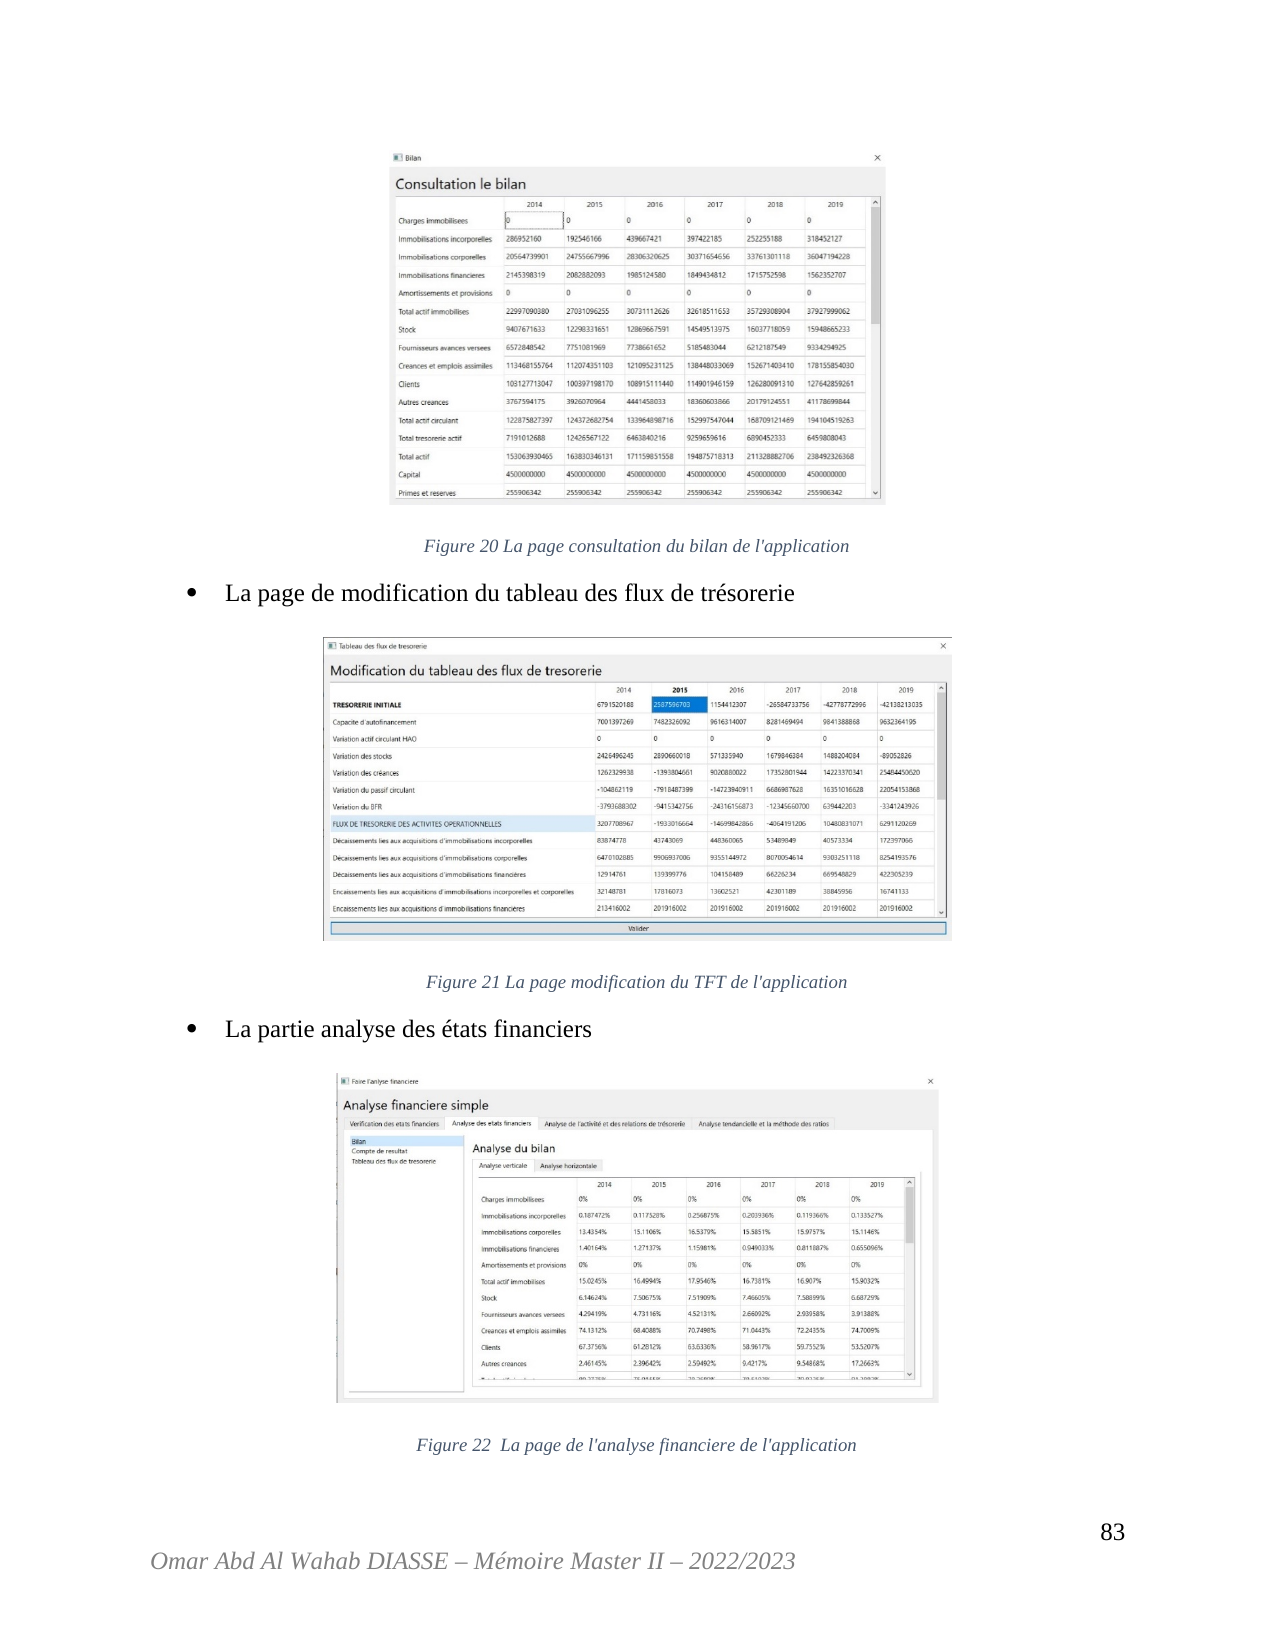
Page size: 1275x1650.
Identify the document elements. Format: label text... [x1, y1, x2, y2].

list La page de modification du tableau des flux de trésorerie [187, 578, 1125, 606]
picture [336, 1073, 939, 1403]
picture [389, 150, 886, 505]
text Figure 22 La page de l'analyse financiere de l'application [150, 1433, 1125, 1455]
picture [323, 637, 952, 941]
text Figure 21 La page modification du TFT de l'application [150, 971, 1125, 993]
text Figure 20 La page consultation du bilan de l'application [150, 535, 1125, 557]
list La partie analyse des états financiers [187, 1014, 1125, 1043]
